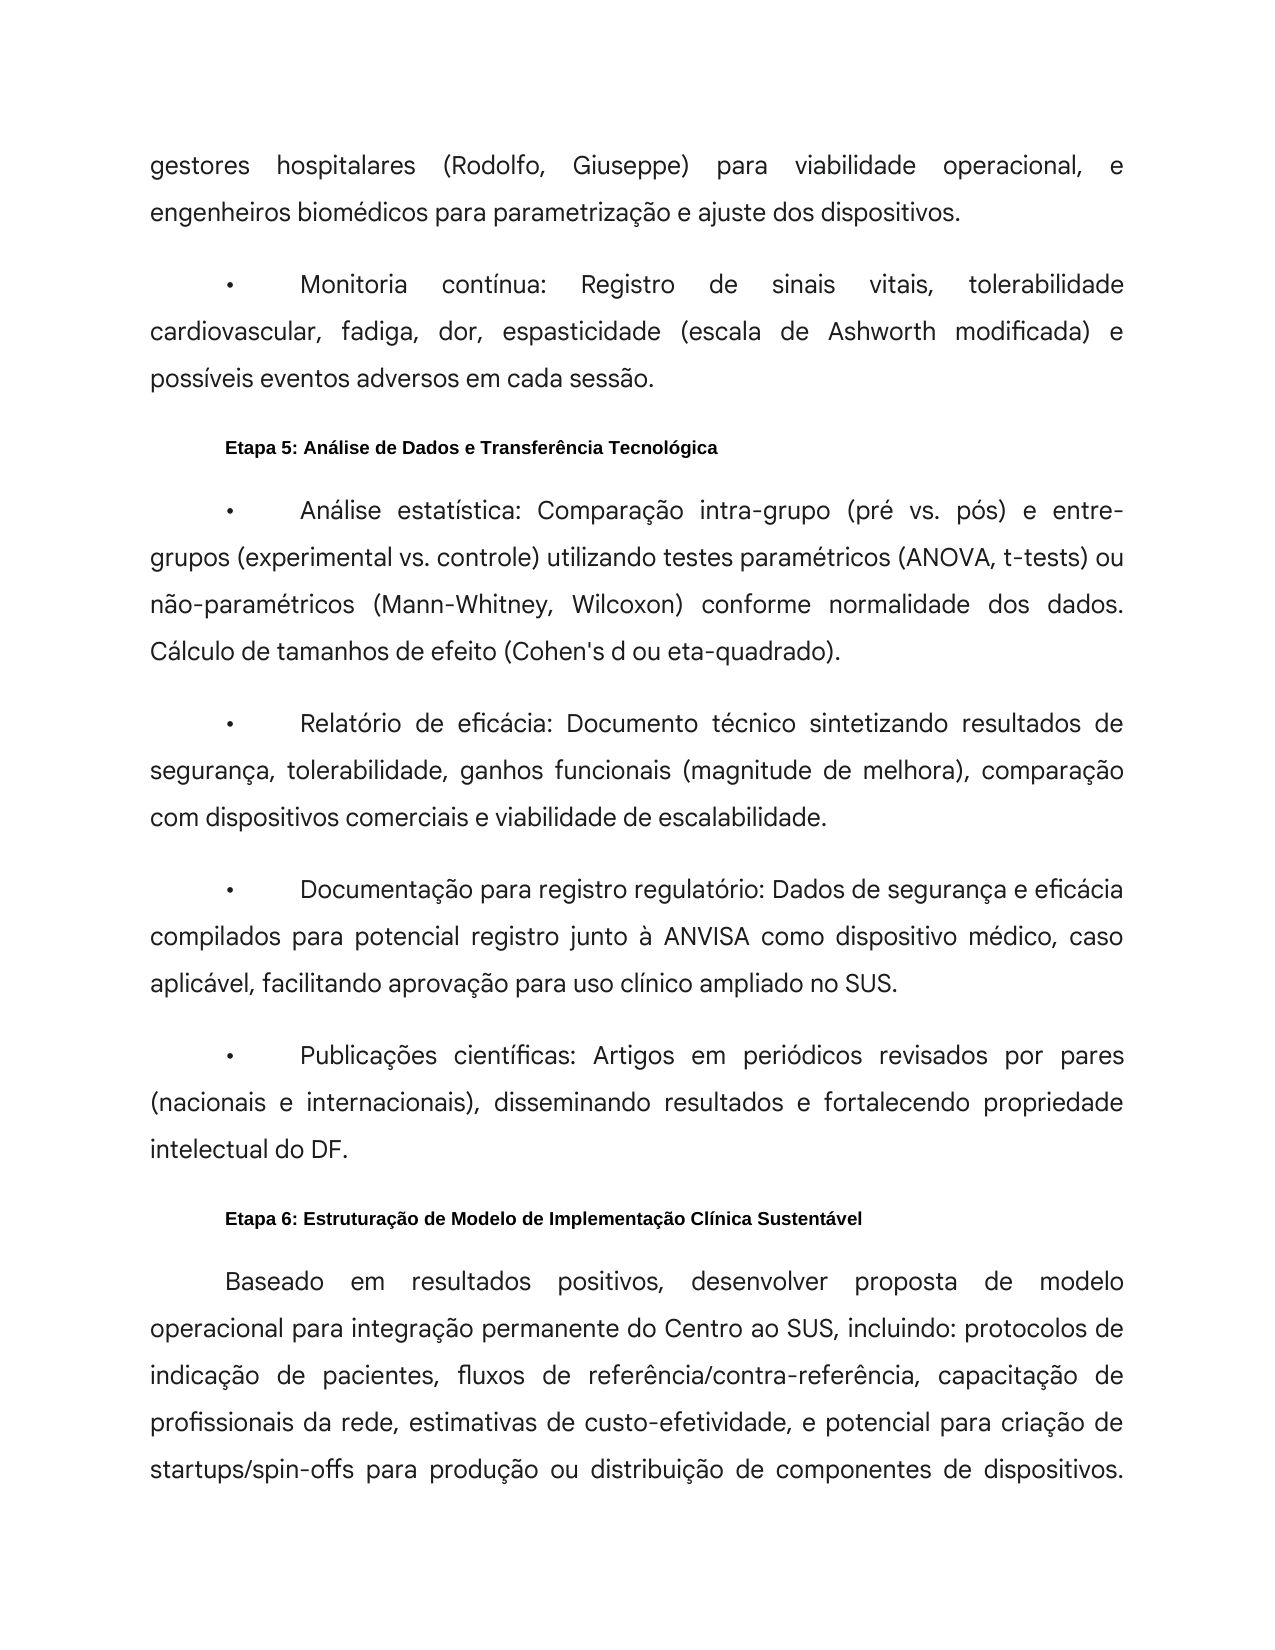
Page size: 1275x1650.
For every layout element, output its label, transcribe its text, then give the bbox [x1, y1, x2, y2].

text • Relatório de eficácia: Documento técnico sintetizando resultados de segurança, tolerabilidade, ganhos funcionais (magnitude de melhora), comparação com dispositivos comerciais e viabilidade de escalabilidade. [150, 708, 1125, 833]
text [150, 150, 1125, 228]
text • Documentação para registro regulatório: Dados de segurança e eficácia compilados para potencial registro junto à ANVISA como dispositivo médico, caso aplicável, facilitando aprovação para uso clínico ampliado no SUS. [150, 874, 1125, 999]
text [150, 1266, 1125, 1486]
text • Monitoria contínua: Registro de sinais vitais, tolerabilidade cardiovascular, fadiga, dor, espasticidade (escala de Ashworth modificada) e possíveis eventos adversos em cada sessão. [150, 269, 1125, 394]
text • Análise estatística: Comparação intra-grupo (pré vs. pós) e entre-grupos (experimental vs. controle) utilizando testes paramétricos (ANOVA, t-tests) ou não-paramétricos (Mann-Whitney, Wilcoxon) conforme normalidade dos dados. Cálculo de tamanhos de efeito (Cohen's d ou eta-quadrado). [150, 495, 1125, 668]
subtitle Etapa 6: Estruturação de Modelo de Implementação Clínica Sustentável [150, 1208, 1125, 1229]
text • Publicações científicas: Artigos em periódicos revisados por pares (nacionais e internacionais), disseminando resultados e fortalecendo propriedade intelectual do DF. [150, 1040, 1125, 1165]
subtitle Etapa 5: Análise de Dados e Transferência Tecnológica [150, 436, 1125, 458]
